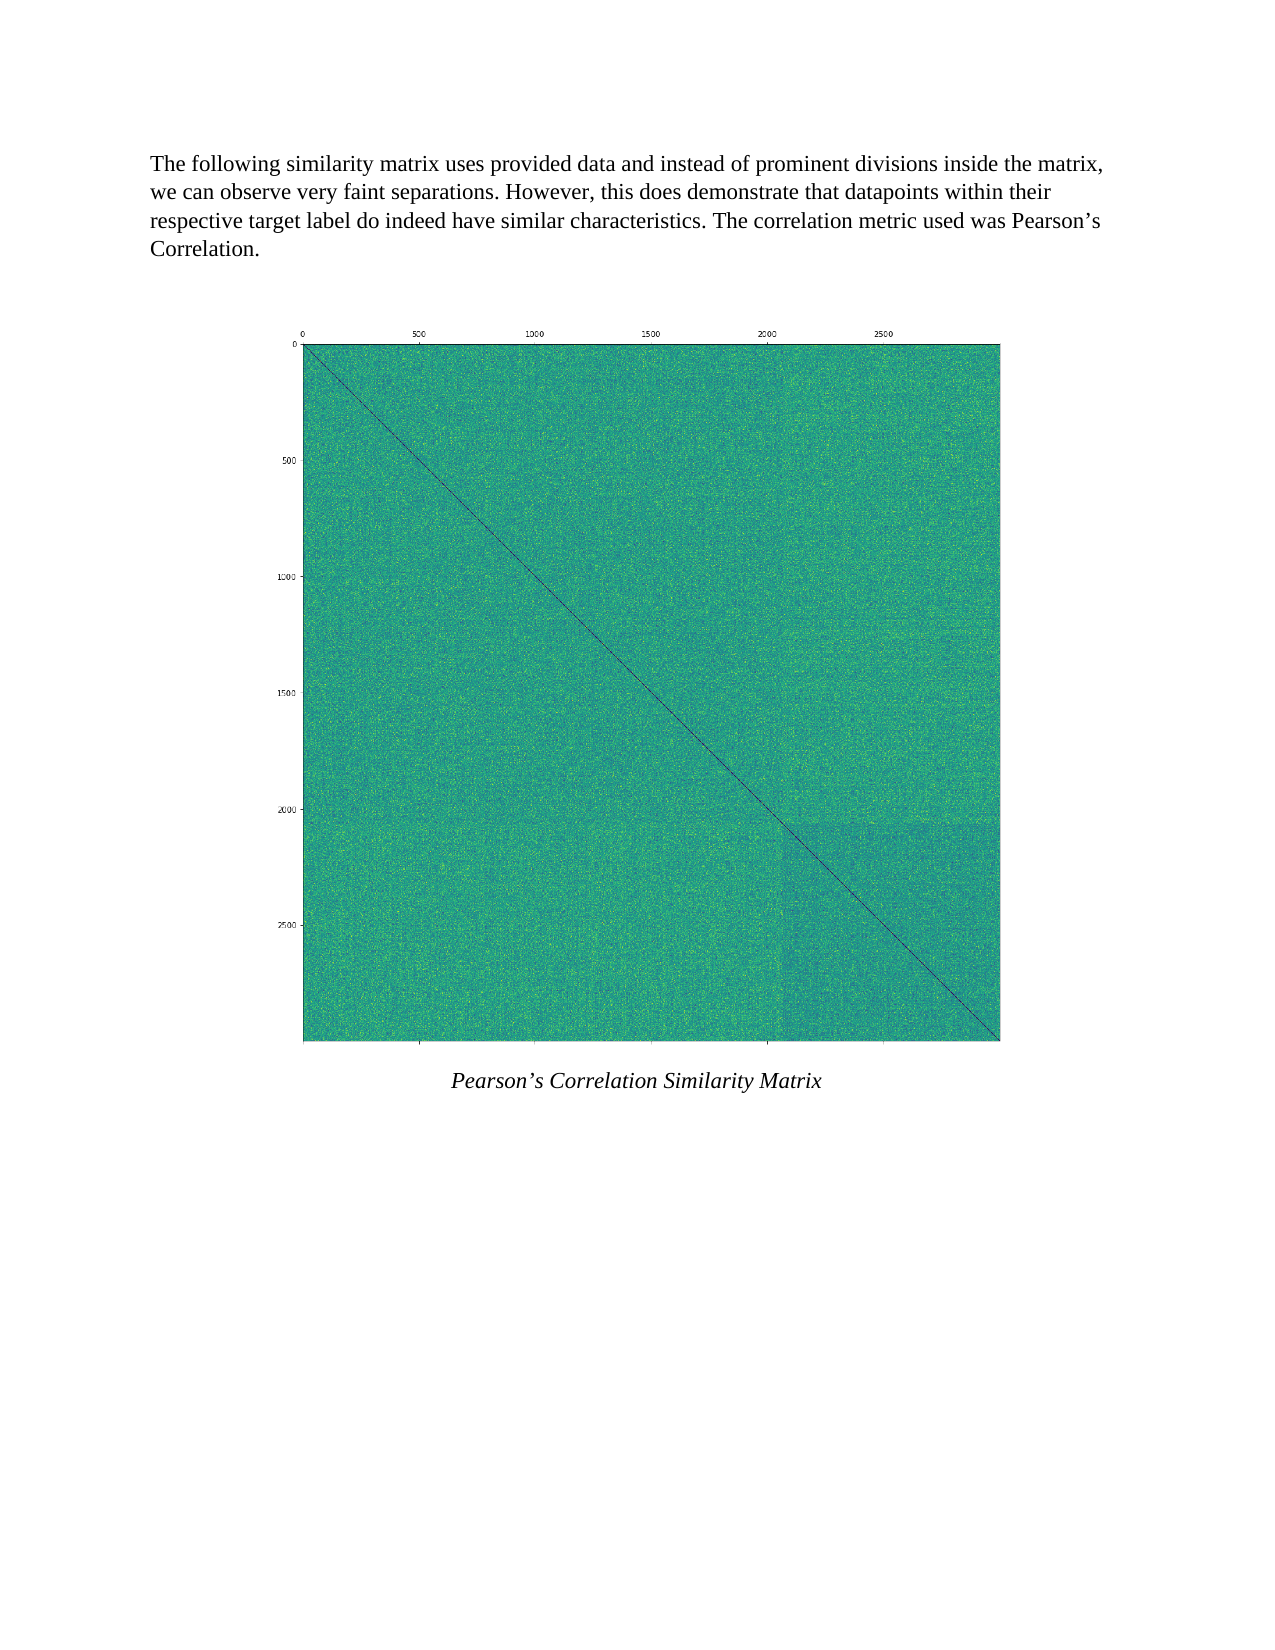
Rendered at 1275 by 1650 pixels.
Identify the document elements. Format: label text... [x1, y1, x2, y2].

text Pearson’s Correlation Similarity Matrix [150, 1067, 1125, 1094]
text The following similarity matrix uses provided data and instead of prominent divisions inside the matrix, we can observe very faint separations. However, this does demonstrate that datapoints within their respective target label do indeed have similar characteristics. The correlation metric used was Pearson’s Correlation. [150, 150, 1125, 262]
picture [271, 325, 1004, 1049]
